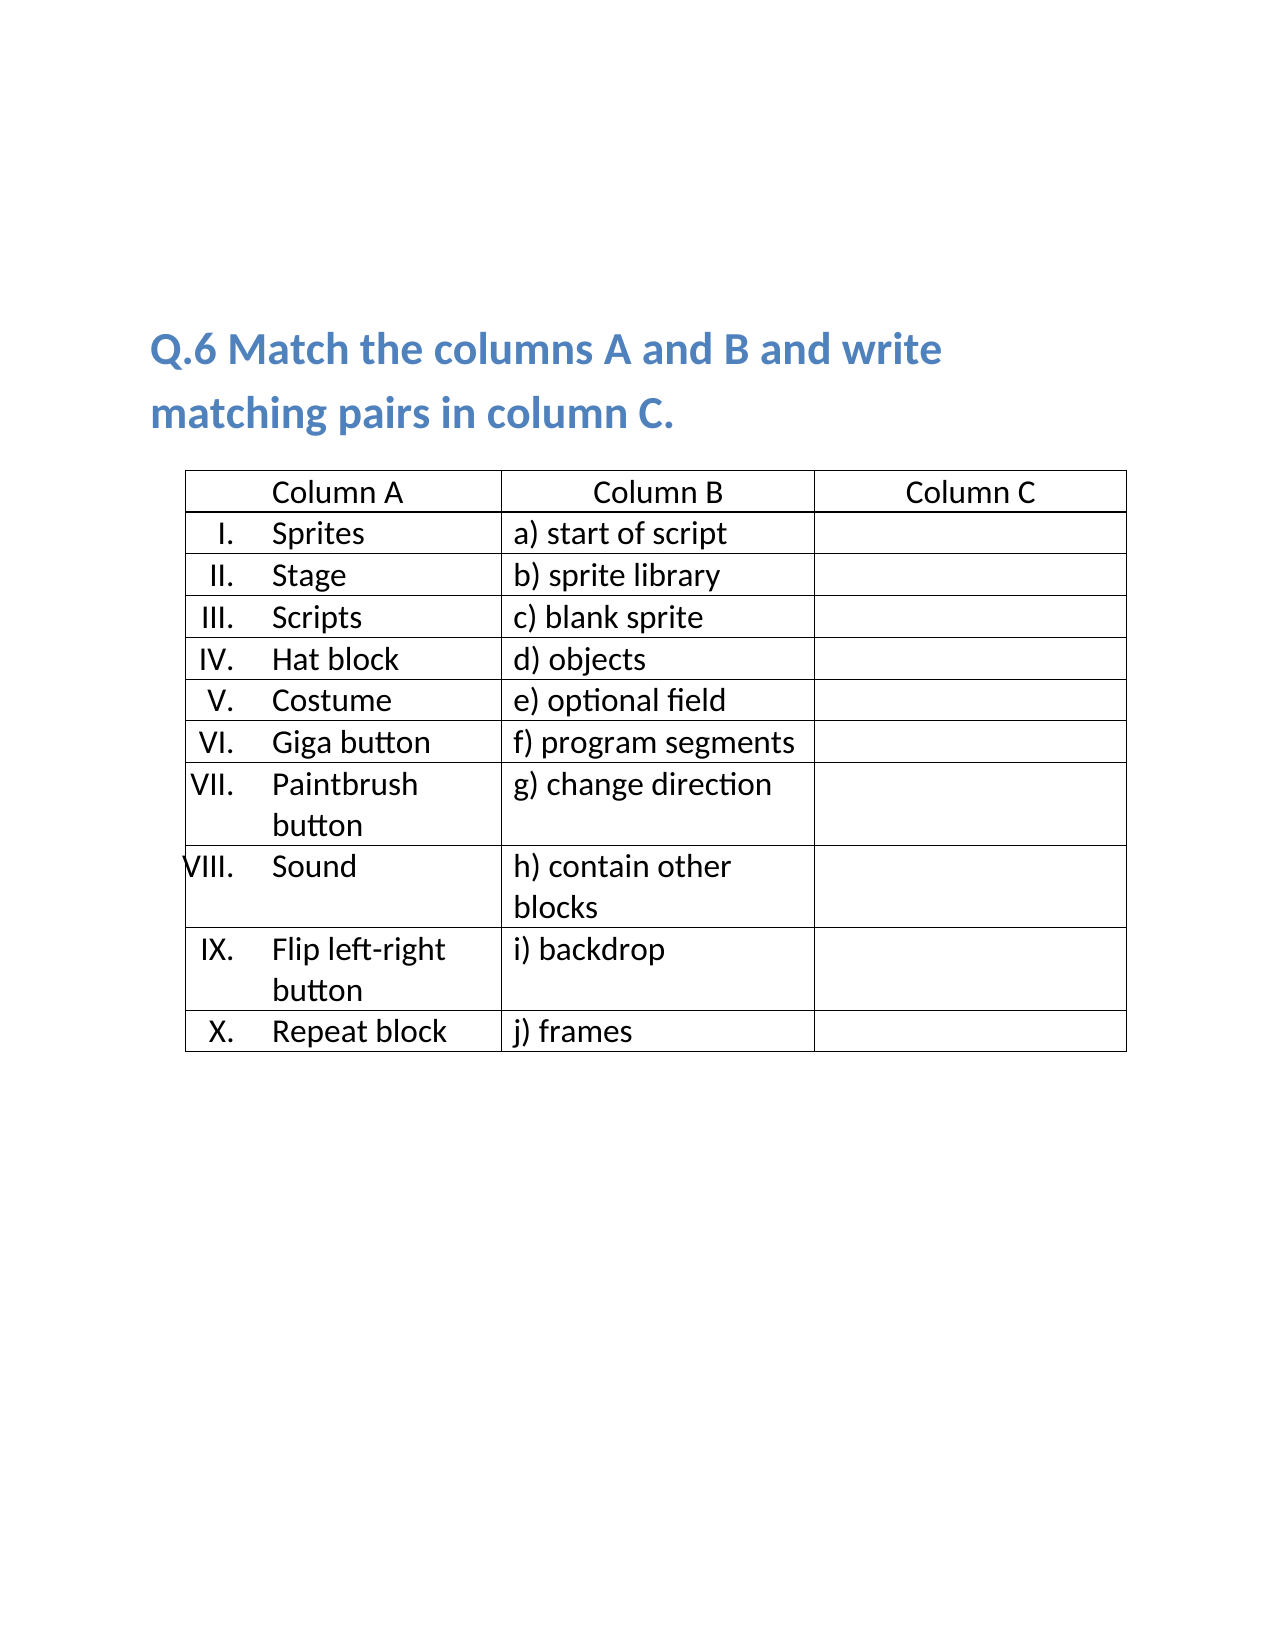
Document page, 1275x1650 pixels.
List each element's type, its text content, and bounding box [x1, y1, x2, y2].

table_cell e) optional field [502, 680, 814, 720]
table_cell a) start of script [502, 513, 814, 553]
table_cell Flip left-right button [186, 928, 501, 1009]
table_cell [815, 721, 1126, 762]
table_cell b) sprite library [502, 554, 814, 595]
table_cell Hat block [186, 638, 501, 678]
table_cell [815, 680, 1126, 720]
text Q.6 Match the columns A and B and write matching pairs in column C. [150, 320, 1125, 440]
table_cell [815, 638, 1126, 678]
table_cell i) backdrop [502, 928, 814, 1009]
table_cell g) change direction [502, 763, 814, 844]
table_cell Scripts [186, 596, 501, 637]
table_cell h) contain other blocks [502, 846, 814, 927]
table_header Column B [502, 471, 814, 511]
table_cell c) blank sprite [502, 596, 814, 637]
table_cell [815, 513, 1126, 553]
table_cell [815, 1011, 1126, 1051]
table_cell [815, 763, 1126, 844]
table_cell Sprites [186, 513, 501, 553]
table_header Column C [815, 471, 1126, 511]
table_cell [815, 554, 1126, 595]
table_cell [815, 596, 1126, 637]
table_cell [815, 846, 1126, 927]
table_cell Stage [186, 554, 501, 595]
table_cell d) objects [502, 638, 814, 678]
table_cell Repeat block [186, 1011, 501, 1051]
table_cell Costume [186, 680, 501, 720]
table_header Column A [186, 471, 501, 511]
table_cell Sound [186, 846, 501, 927]
table_cell Paintbrush button [186, 763, 501, 844]
table_cell j) frames [502, 1011, 814, 1051]
table_cell [815, 928, 1126, 1009]
table_cell f) program segments [502, 721, 814, 762]
table_cell Giga button [186, 721, 501, 762]
